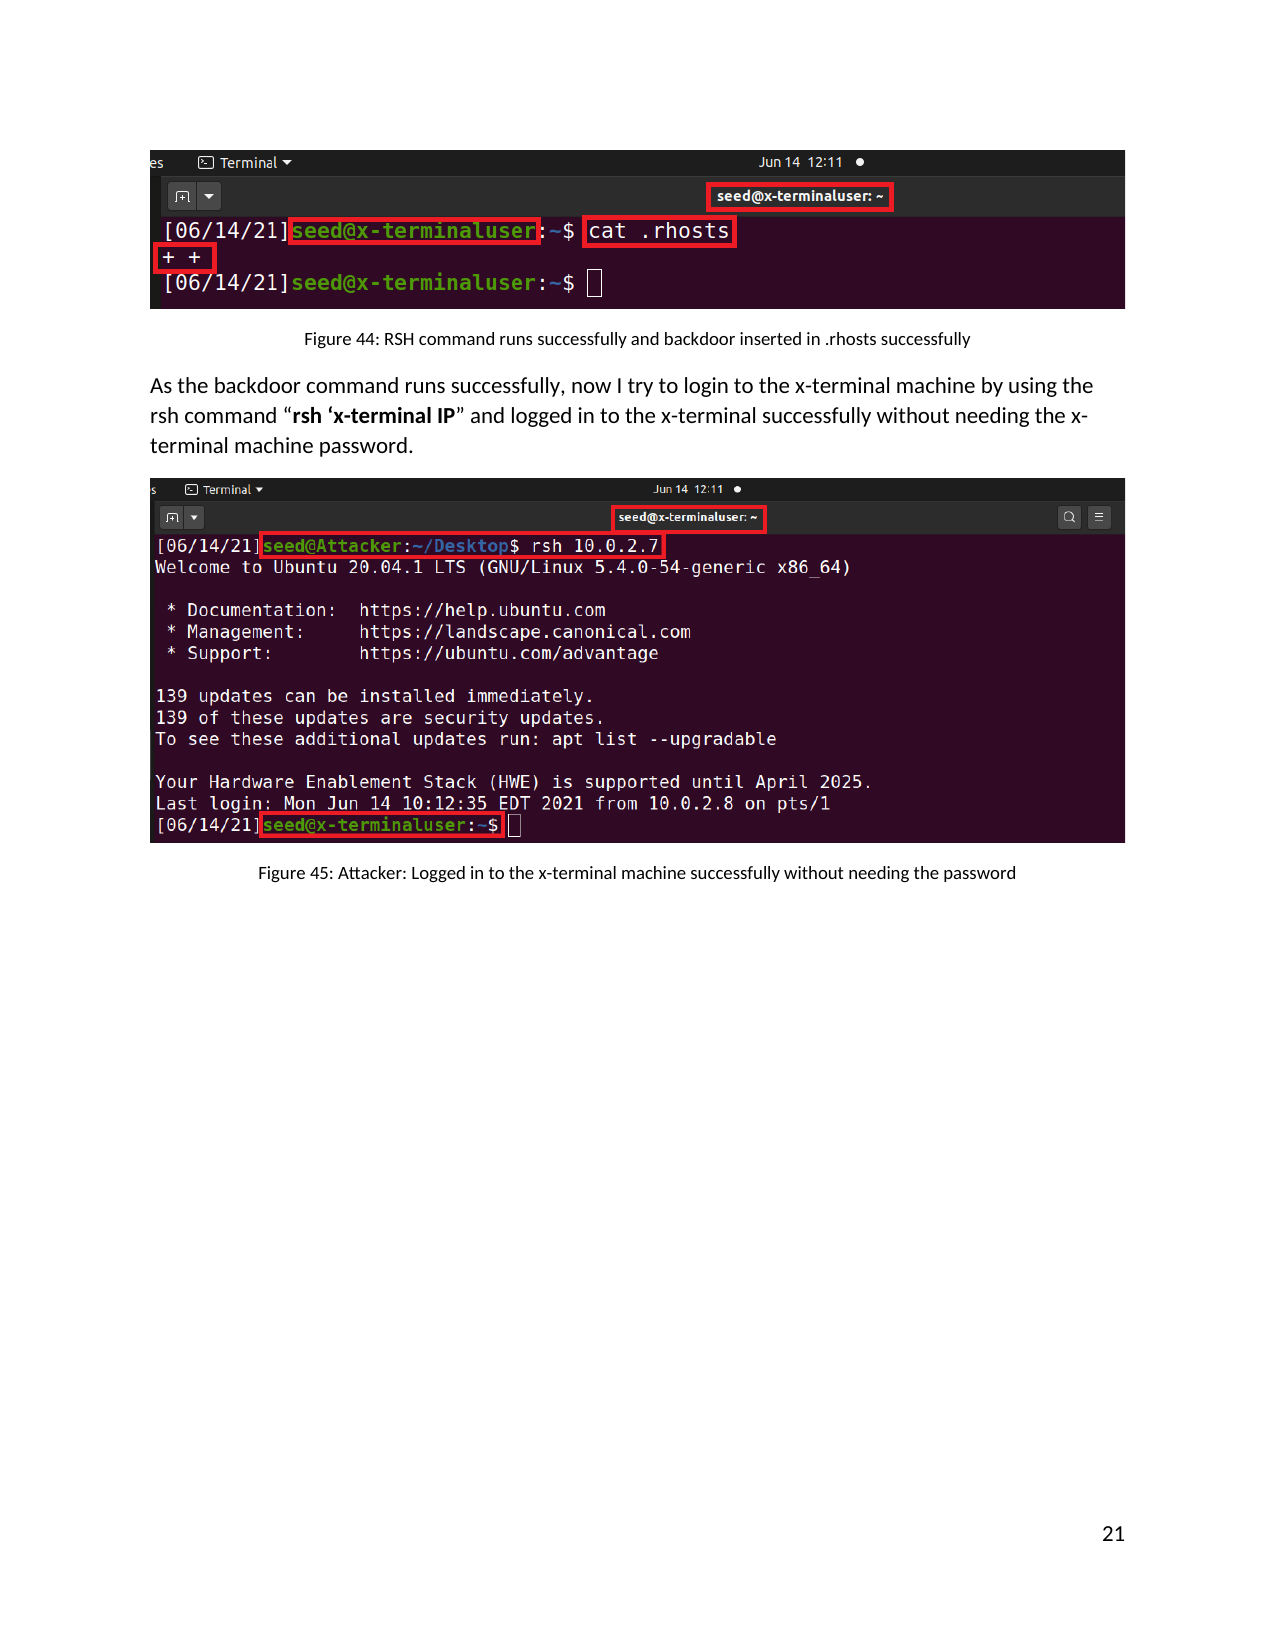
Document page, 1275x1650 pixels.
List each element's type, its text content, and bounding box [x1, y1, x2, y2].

text As the backdoor command runs successfully, now I try to login to the x-terminal machine by using the rsh command “rsh ‘x-terminal IP” and logged in to the x-terminal successfully without needing the x-terminal machine password. [150, 371, 1125, 459]
picture [150, 150, 1125, 309]
text Figure 44: RSH command runs successfully and backdoor inserted in .rhosts successfully [150, 327, 1125, 350]
picture [150, 478, 1125, 843]
text Figure 45: Attacker: Logged in to the x-terminal machine successfully without needing the password [150, 861, 1125, 884]
